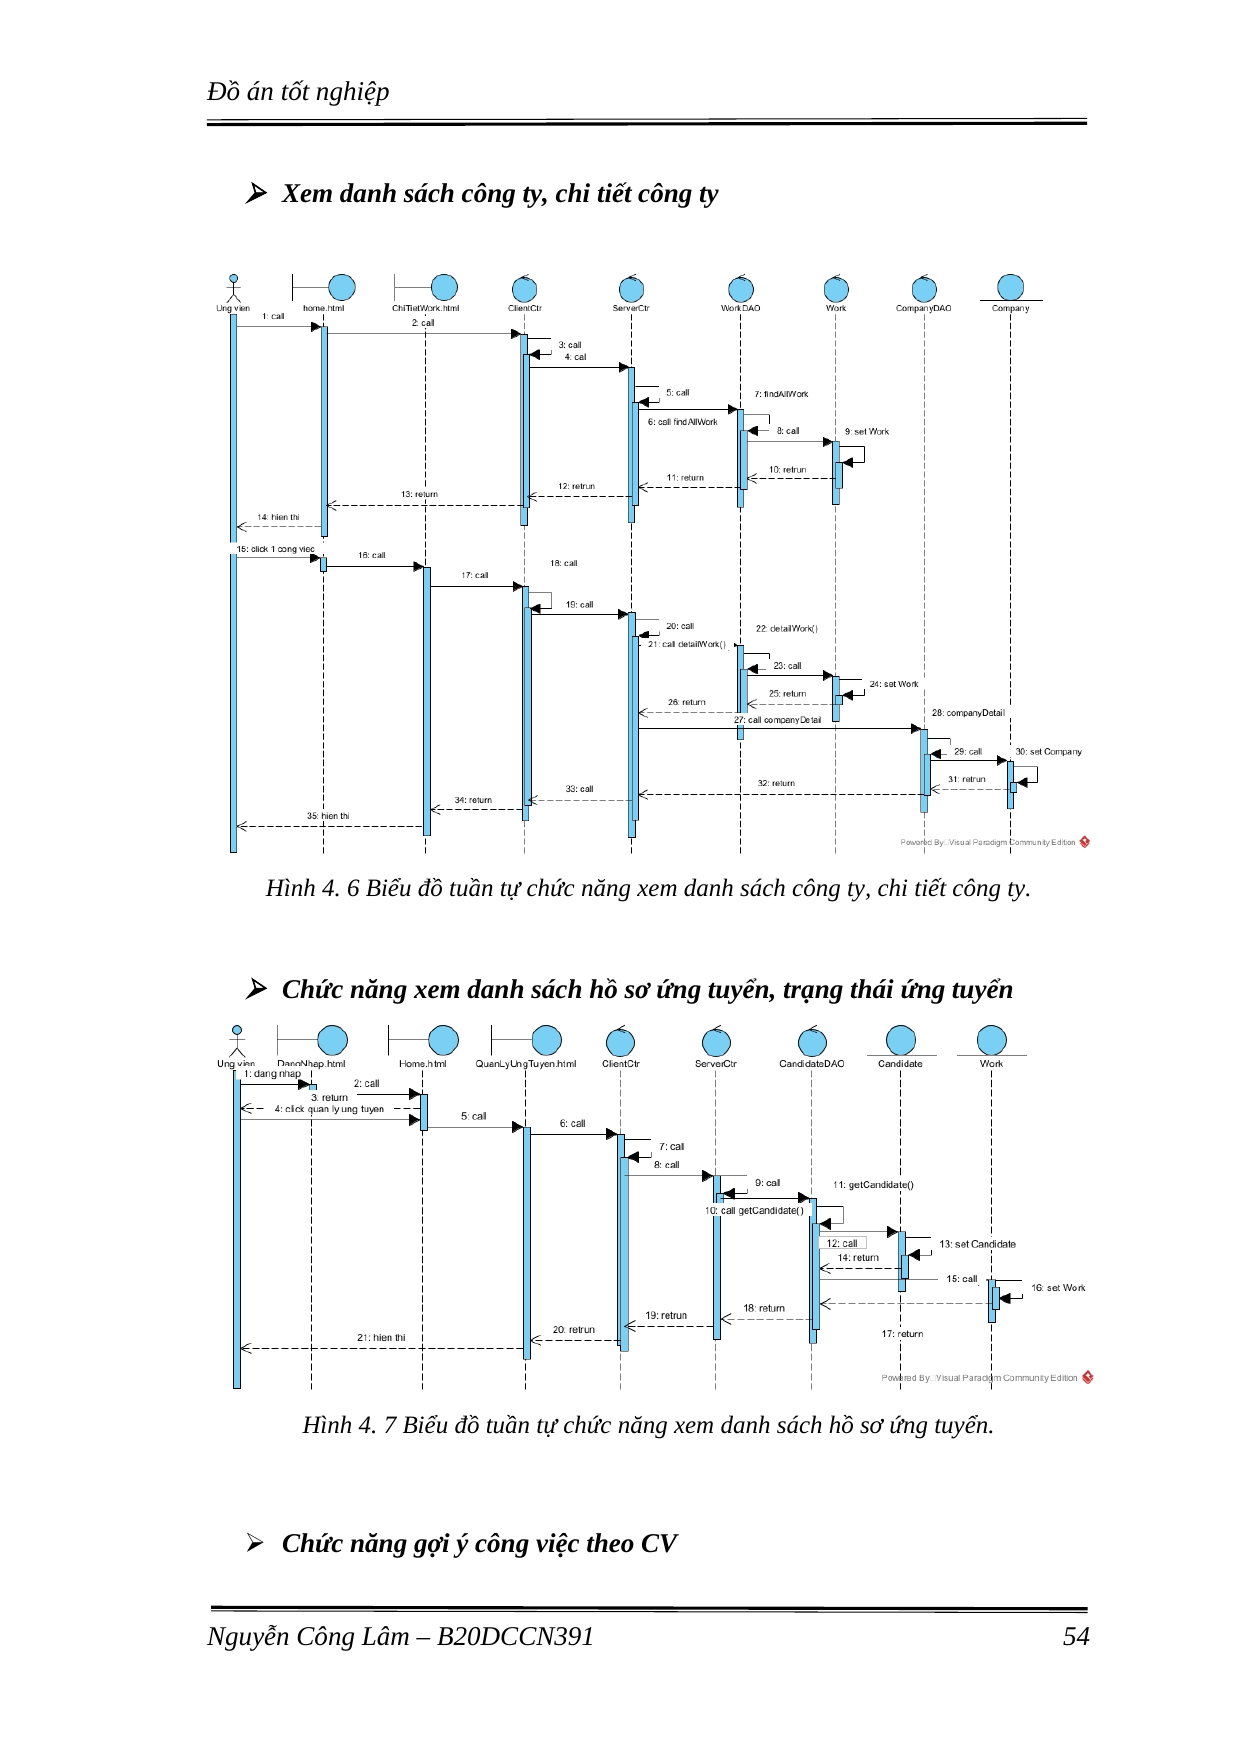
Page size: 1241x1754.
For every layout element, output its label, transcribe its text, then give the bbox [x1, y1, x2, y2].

picture [206, 1023, 1098, 1392]
list Chức năng xem danh sách hồ sơ ứng tuyển, trạng thái ứng tuyển [244, 973, 1092, 1004]
picture [206, 272, 1093, 855]
list Chức năng gợi ý công việc theo CV [244, 1527, 1092, 1558]
list Xem danh sách công ty, chi tiết công ty [244, 177, 1092, 208]
